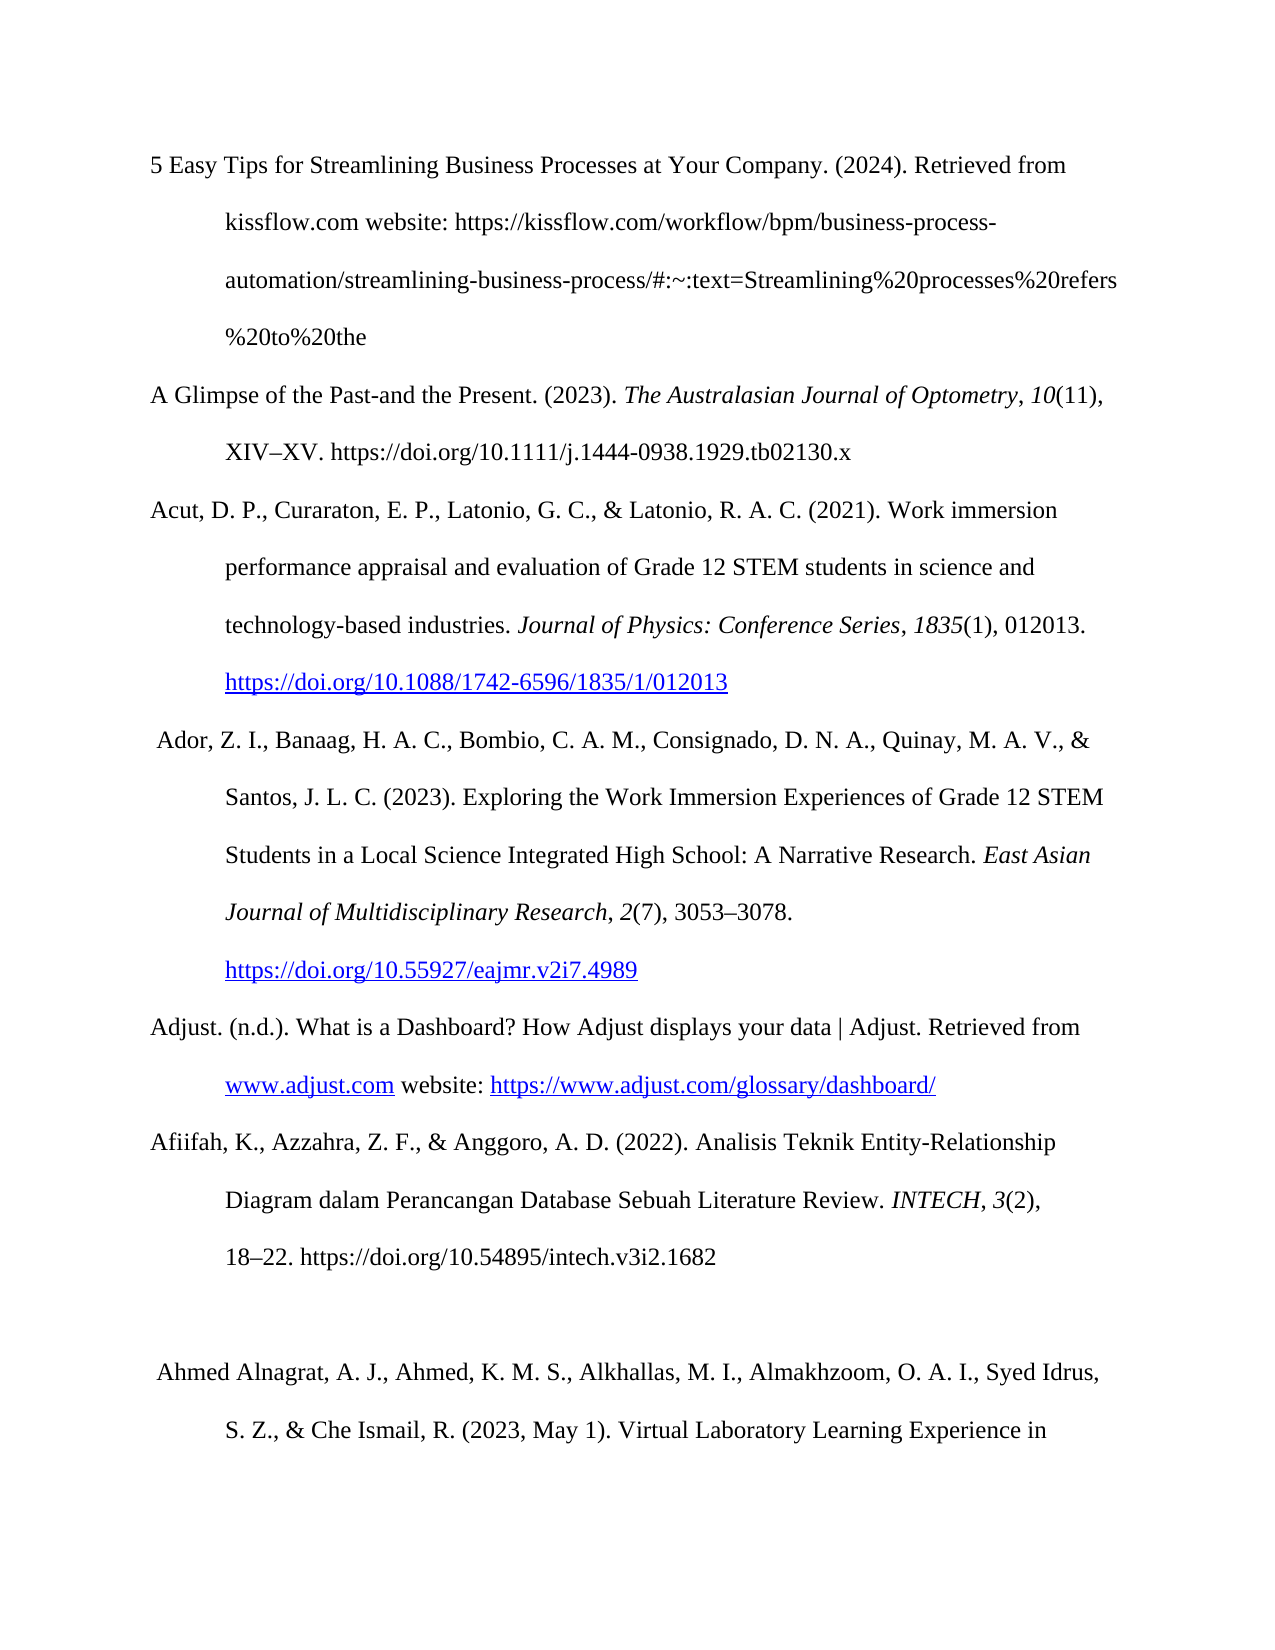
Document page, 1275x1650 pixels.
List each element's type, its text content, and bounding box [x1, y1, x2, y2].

text Ador, Z. I., Banaag, H. A. C., Bombio, C. A. M., Consignado, D. N. A., Quinay, M. A. V., & Santos, J. L. C. (2023). Exploring the Work Immersion Experiences of Grade 12 STEM Students in a Local Science Integrated High School: A Narrative Research. East Asian Journal of Multidisciplinary Research, 2(7), 3053–3078. https://doi.org/10.55927/eajmr.v2i7.4989 [150, 725, 1125, 984]
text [150, 1357, 1125, 1444]
text Acut, D. P., Curaraton, E. P., Latonio, G. C., & Latonio, R. A. C. (2021). Work immersion performance appraisal and evaluation of Grade 12 STEM students in science and technology-based industries. Journal of Physics: Conference Series, 1835(1), 012013. https://doi.org/10.1088/1742-6596/1835/1/012013 [150, 495, 1125, 696]
text Afiifah, K., Azzahra, Z. F., & Anggoro, A. D. (2022). Analisis Teknik Entity-Relationship Diagram dalam Perancangan Database Sebuah Literature Review. INTECH, 3(2), 18–22. https://doi.org/10.54895/intech.v3i2.1682 [150, 1127, 1125, 1271]
text Adjust. (n.d.). What is a Dashboard? How Adjust displays your data | Adjust. Retrieved from www.adjust.com website: https://www.adjust.com/glossary/dashboard/ [150, 1012, 1125, 1099]
text 5 Easy Tips for Streamlining Business Processes at Your Company. (2024). Retrieved from kissflow.com website: https://kissflow.com/workflow/bpm/business-process-automation/streamlining-business-process/#:~:text=Streamlining%20processes%20refers%20to%20the [150, 150, 1125, 351]
text A Glimpse of the Past-and the Present. (2023). The Australasian Journal of Optometry, 10(11), XIV–XV. https://doi.org/10.1111/j.1444-0938.1929.tb02130.x [150, 380, 1125, 466]
